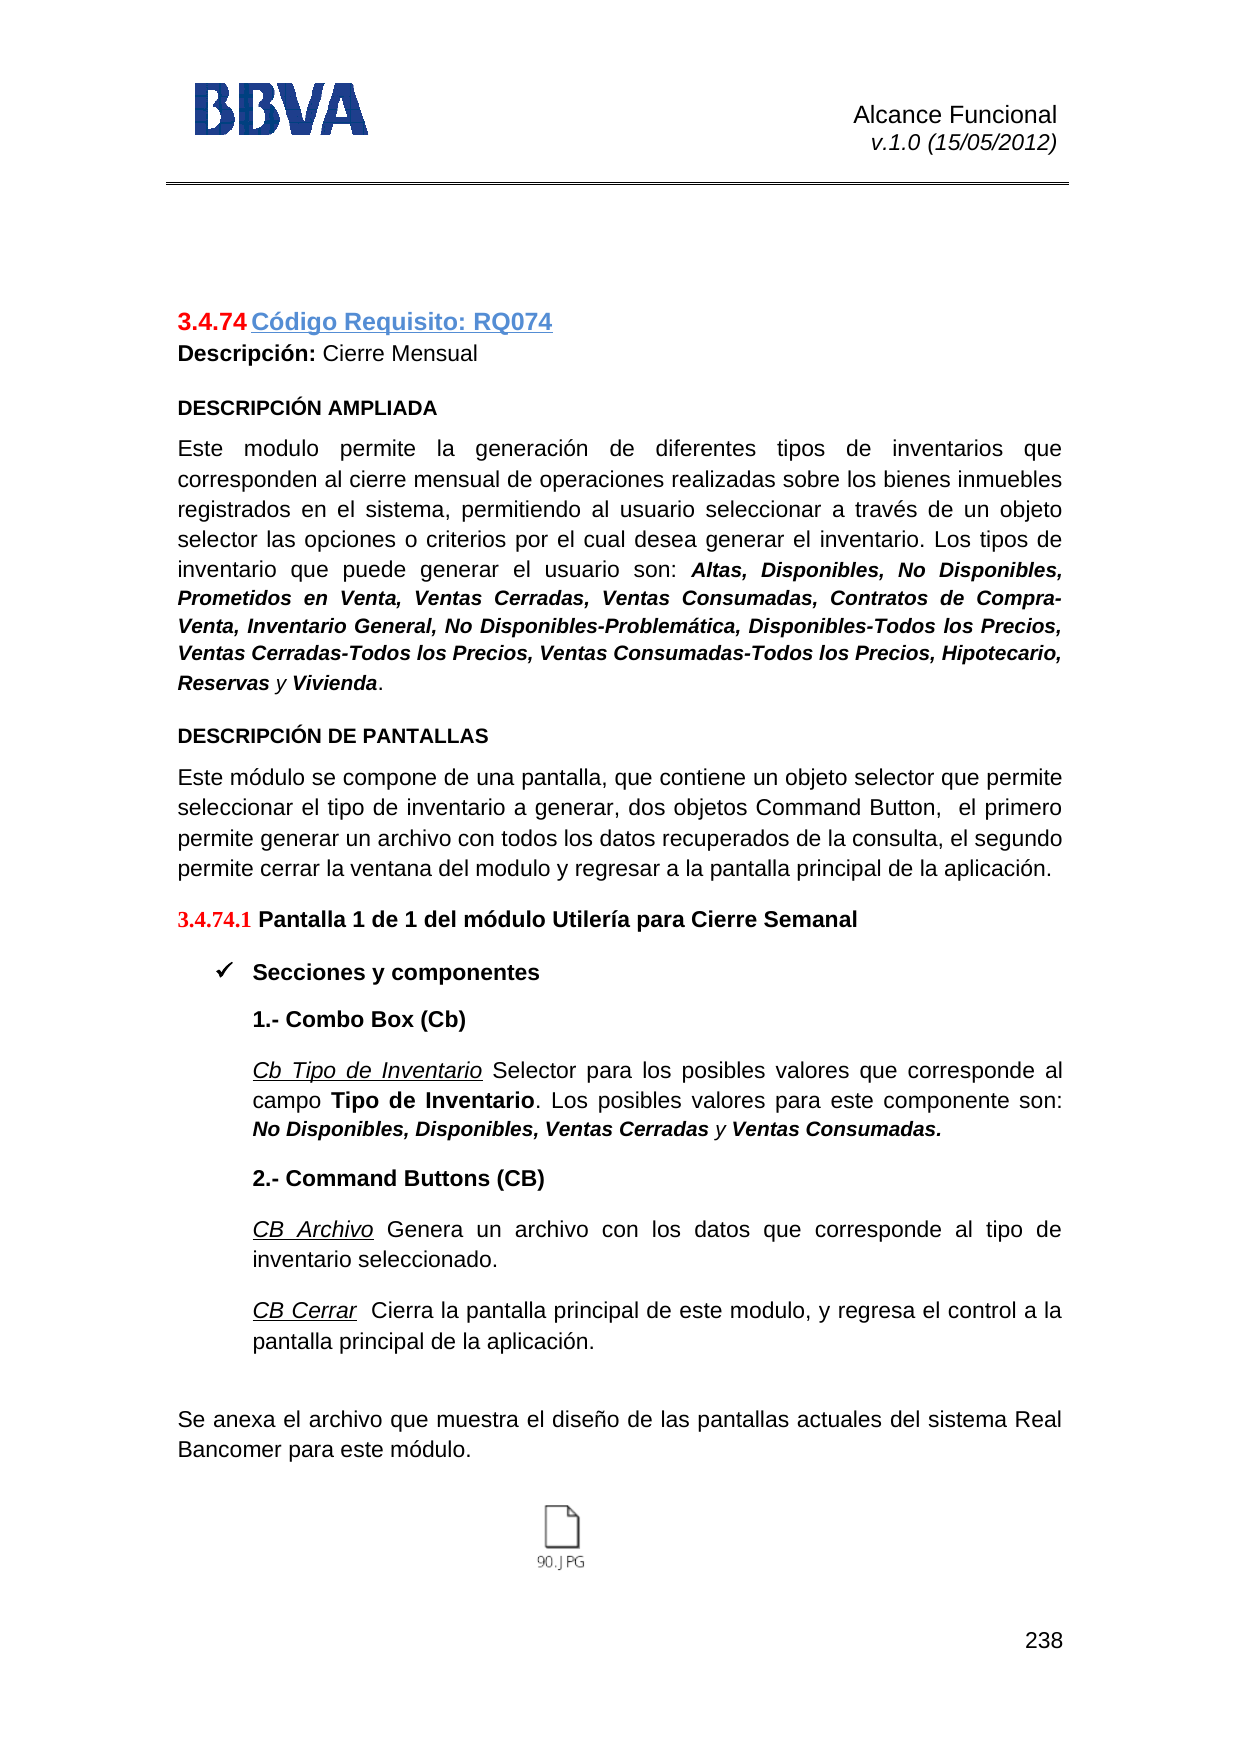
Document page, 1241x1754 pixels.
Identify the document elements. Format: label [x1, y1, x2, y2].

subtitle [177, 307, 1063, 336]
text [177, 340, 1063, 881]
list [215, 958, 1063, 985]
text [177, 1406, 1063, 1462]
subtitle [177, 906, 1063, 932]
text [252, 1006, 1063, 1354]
picture [195, 83, 369, 135]
